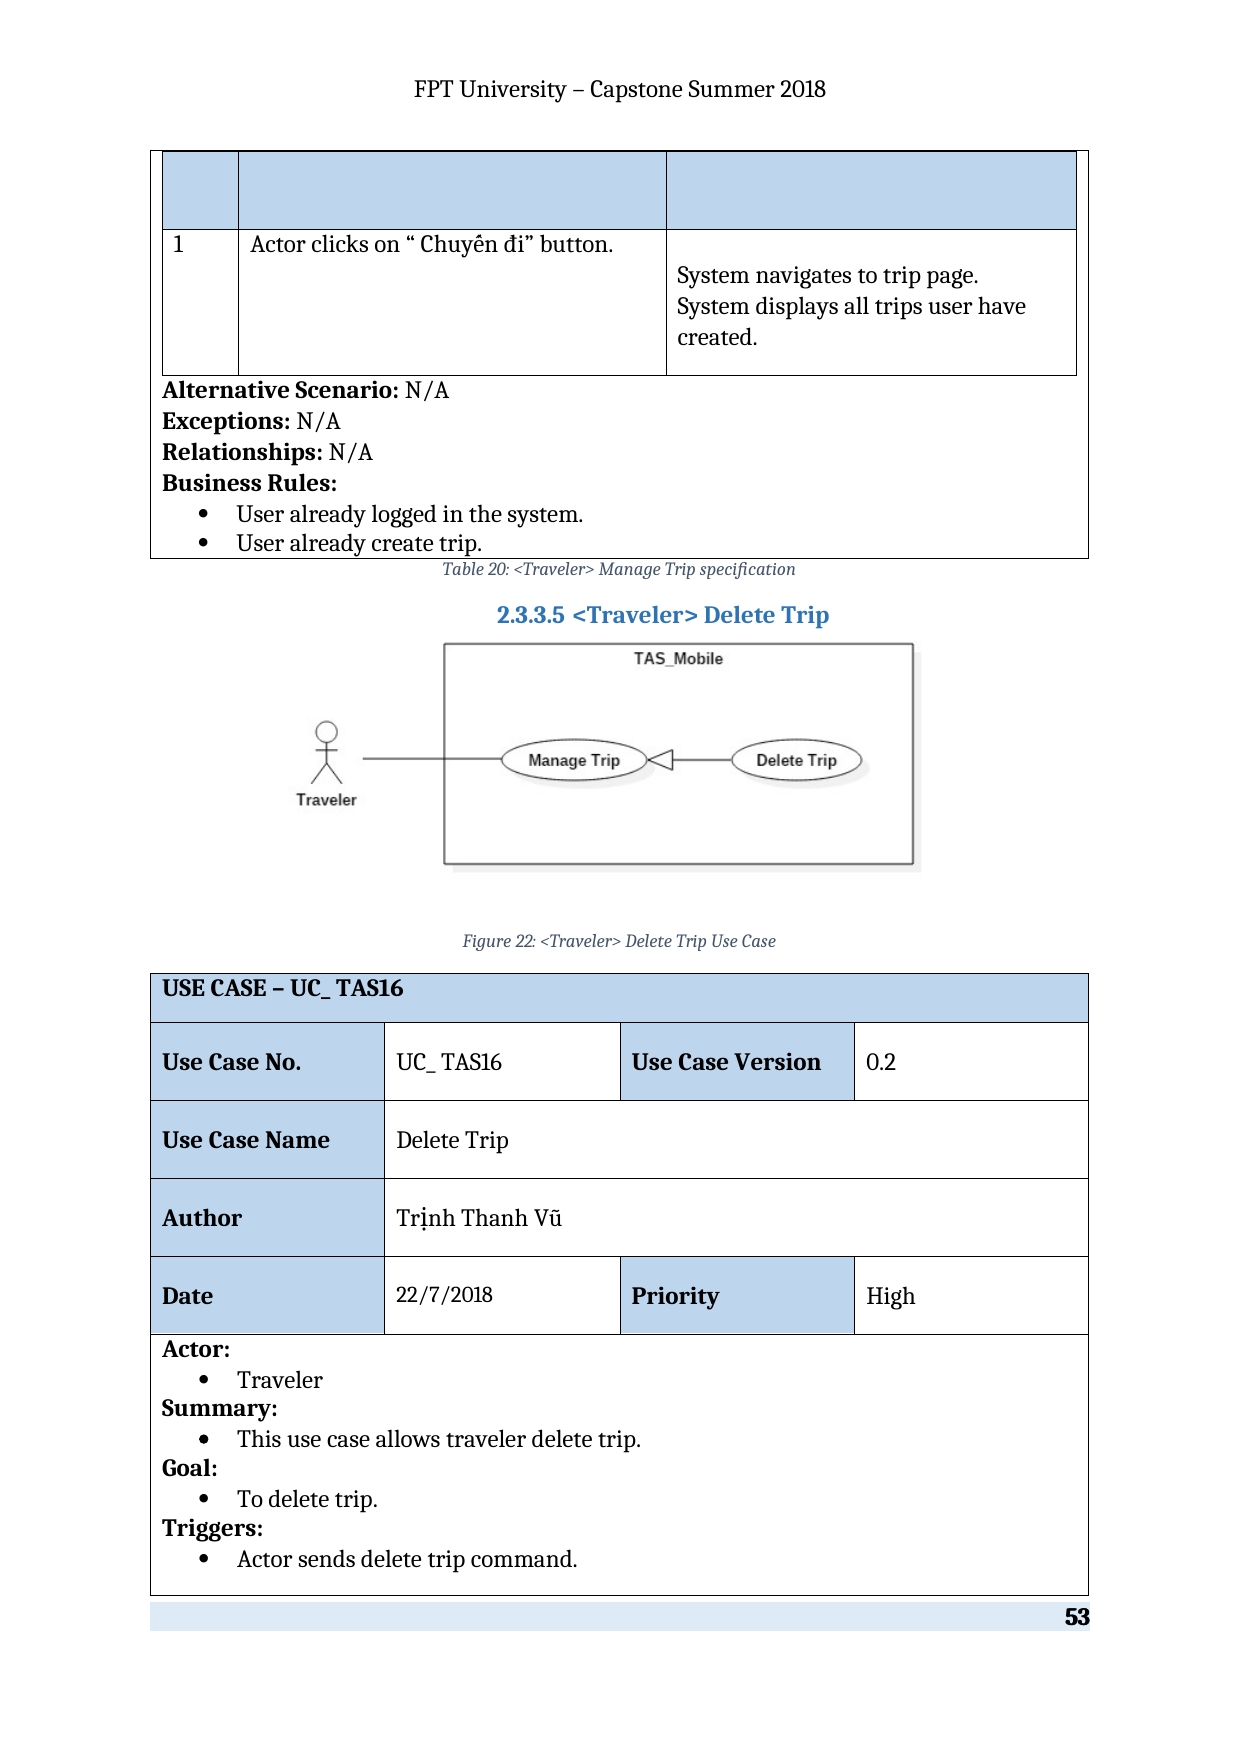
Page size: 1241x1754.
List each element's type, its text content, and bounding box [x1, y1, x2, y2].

table_cell Priority [621, 1257, 854, 1333]
table_cell Use Case Version [621, 1023, 854, 1100]
table_cell Date [151, 1257, 384, 1333]
table_cell Delete Trip [385, 1101, 1088, 1178]
table_cell 0.2 [855, 1023, 1088, 1100]
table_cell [151, 151, 1088, 558]
table_cell Use Case No. [151, 1023, 384, 1100]
table_cell Trịnh Thanh Vũ [385, 1179, 1088, 1256]
table_header USE CASE – UC_ TAS16 [151, 974, 1088, 1022]
table_cell UC_ TAS16 [385, 1023, 620, 1100]
picture [280, 632, 961, 912]
table_cell High [855, 1257, 1088, 1333]
table_cell Use Case Name [151, 1101, 384, 1178]
table_cell 22/7/2018 [385, 1257, 620, 1333]
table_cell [151, 1335, 1088, 1594]
table_cell Author [151, 1179, 384, 1256]
subtitle <Traveler> Delete Trip [497, 601, 1090, 630]
